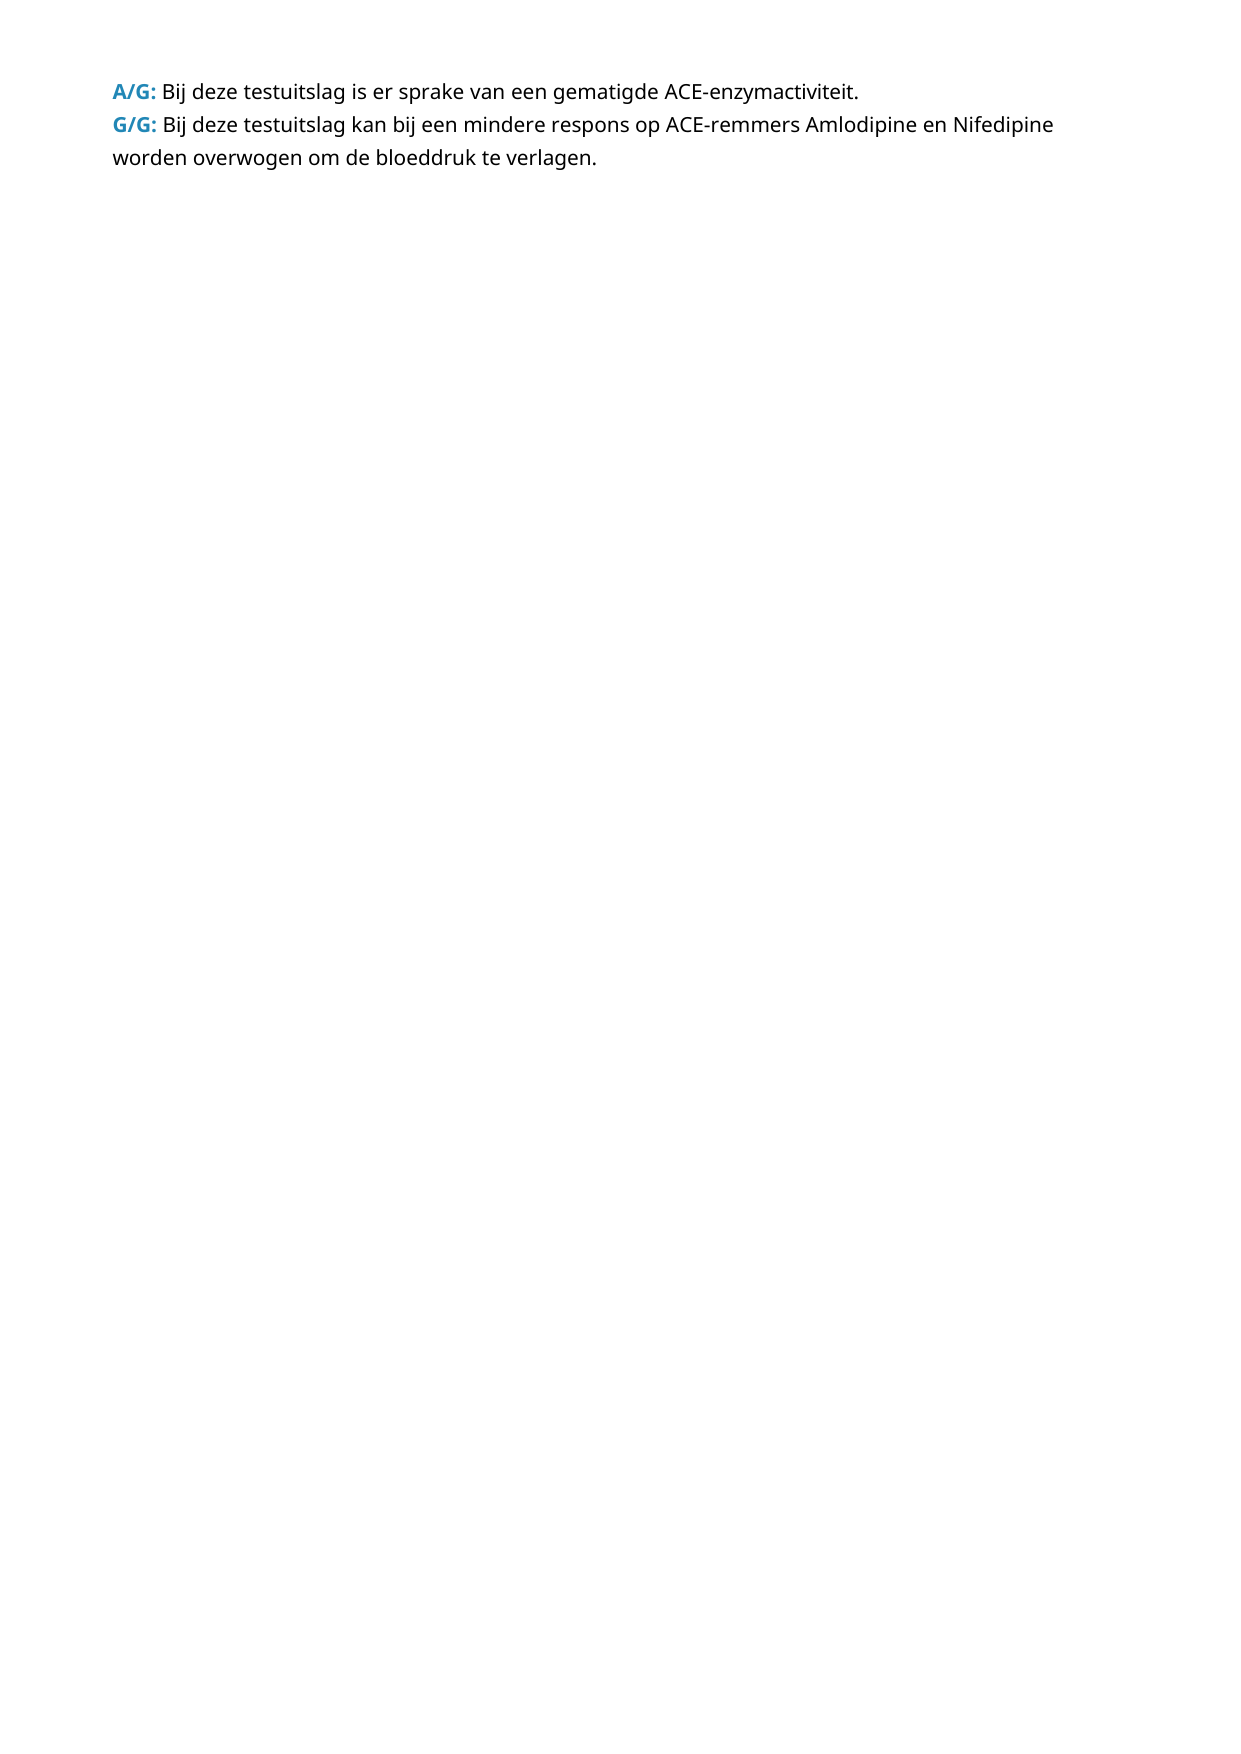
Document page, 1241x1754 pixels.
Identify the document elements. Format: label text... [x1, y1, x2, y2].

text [112, 77, 1240, 106]
text G/G: Bij deze testuitslag kan bij een mindere respons op ACE-remmers Amlodipine en Nifedipine worden overwogen om de bloeddruk te verlagen. [112, 110, 1132, 171]
